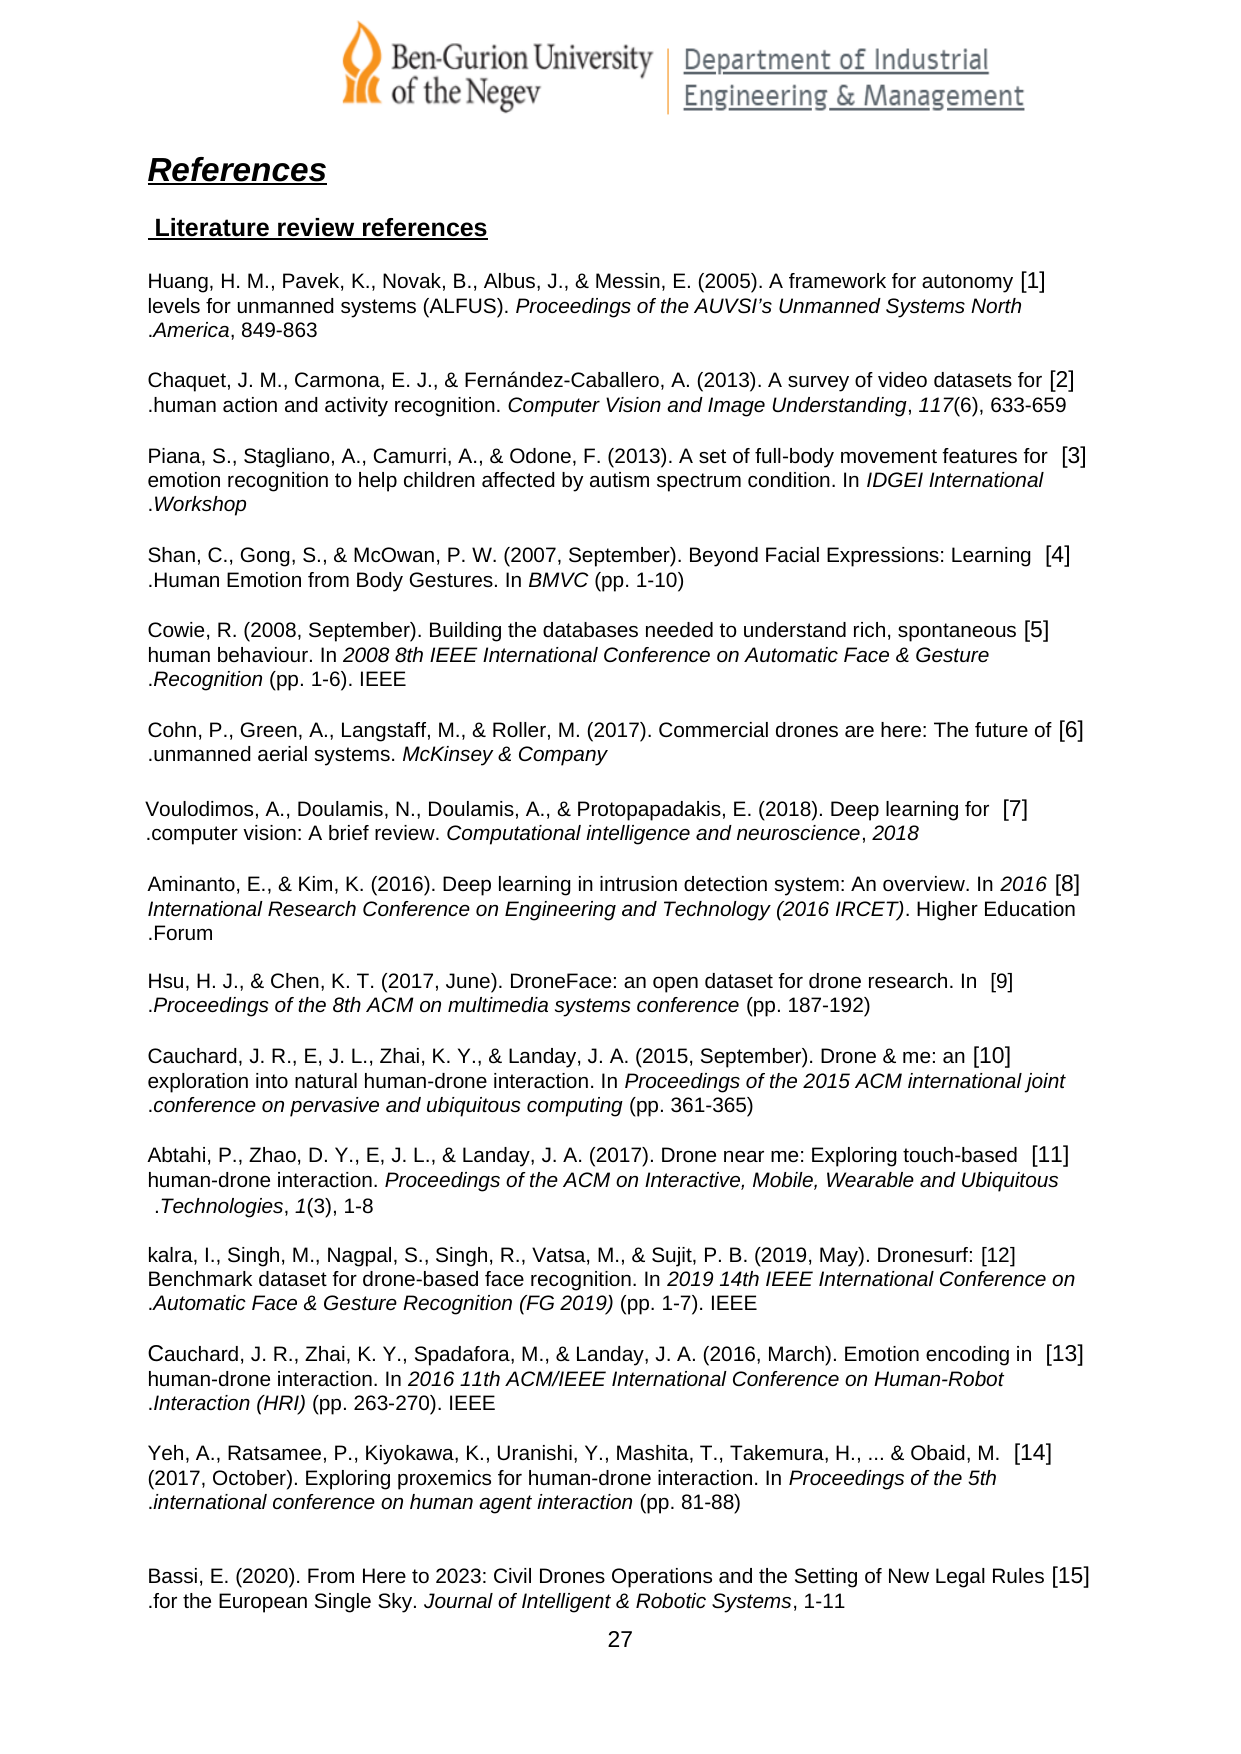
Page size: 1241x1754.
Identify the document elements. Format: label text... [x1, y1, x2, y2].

text [13] Cauchard, J. R., Zhai, K. Y., Spadafora, M., & Landay, J. A. (2016, March). Emotion encoding in human-drone interaction. In 2016 11th ACM/IEEE International Conference on Human-Robot Interaction (HRI) (pp. 263-270). IEEE.‏ [148, 1340, 1093, 1414]
text [15]Bassi, E. (2020). From Here to 2023: Civil Drones Operations and the Setting of New Legal Rules for the European Single Sky. Journal of Intelligent & Robotic Systems, 1-11.‏ [148, 1538, 1093, 1613]
text [4] Shan, C., Gong, S., & McOwan, P. W. (2007, September). Beyond Facial Expressions: Learning Human Emotion from Body Gestures. In BMVC (pp. 1-10).‏ [148, 541, 1093, 591]
text Literature review references [148, 213, 1093, 242]
text References [148, 150, 1093, 188]
picture [336, 19, 1043, 121]
text [10]Cauchard, J. R., E, J. L., Zhai, K. Y., & Landay, J. A. (2015, September). Drone & me: an exploration into natural human-drone interaction. In Proceedings of the 2015 ACM international joint conference on pervasive and ubiquitous computing (pp. 361-365).‏ [148, 1042, 1093, 1116]
text [11] Abtahi, P., Zhao, D. Y., E, J. L., & Landay, J. A. (2017). Drone near me: Exploring touch-based human-drone interaction. Proceedings of the ACM on Interactive, Mobile, Wearable and Ubiquitous Technologies, 1(3), 1-8.‏ [148, 1141, 1093, 1218]
text [6]Cohn, P., Green, A., Langstaff, M., & Roller, M. (2017). Commercial drones are here: The future of unmanned aerial systems. McKinsey & Company.‏ [148, 716, 1093, 766]
text [12]kalra, I., Singh, M., Nagpal, S., Singh, R., Vatsa, M., & Sujit, P. B. (2019, May). Dronesurf: Benchmark dataset for drone-based face recognition. In 2019 14th IEEE International Conference on Automatic Face & Gesture Recognition (FG 2019) (pp. 1-7). IEEE.‏ [148, 1243, 1093, 1315]
text [2]Chaquet, J. M., Carmona, E. J., & Fernández-Caballero, A. (2013). A survey of video datasets for human action and activity recognition. Computer Vision and Image Understanding, 117(6), 633-659.‏ [148, 366, 1093, 417]
text [1]Huang, H. M., Pavek, K., Novak, B., Albus, J., & Messin, E. (2005). A framework for autonomy levels for unmanned systems (ALFUS). Proceedings of the AUVSI’s Unmanned Systems North America, 849-863.‏ [148, 267, 1093, 341]
text [8]Aminanto, E., & Kim, K. (2016). Deep learning in intrusion detection system: An overview. In 2016 International Research Conference on Engineering and Technology (2016 IRCET). Higher Education Forum.‏ [148, 870, 1093, 944]
text [7] Voulodimos, A., Doulamis, N., Doulamis, A., & Protopapadakis, E. (2018). Deep learning for computer vision: A brief review. Computational intelligence and neuroscience, 2018.‏ [146, 795, 1093, 845]
text [5]Cowie, R. (2008, September). Building the databases needed to understand rich, spontaneous human behaviour. In 2008 8th IEEE International Conference on Automatic Face & Gesture Recognition (pp. 1-6). IEEE.‏ [148, 616, 1093, 691]
text [3] Piana, S., Stagliano, A., Camurri, A., & Odone, F. (2013). A set of full-body movement features for emotion recognition to help children affected by autism spectrum condition. In IDGEI International Workshop.‏ [148, 442, 1093, 516]
text [9] Hsu, H. J., & Chen, K. T. (2017, June). DroneFace: an open dataset for drone research. In Proceedings of the 8th ACM on multimedia systems conference (pp. 187-192).‏ [148, 969, 1093, 1017]
text [14] Yeh, A., Ratsamee, P., Kiyokawa, K., Uranishi, Y., Mashita, T., Takemura, H., ... & Obaid, M. (2017, October). Exploring proxemics for human-drone interaction. In Proceedings of the 5th international conference on human agent interaction (pp. 81-88).‏ [148, 1439, 1093, 1513]
